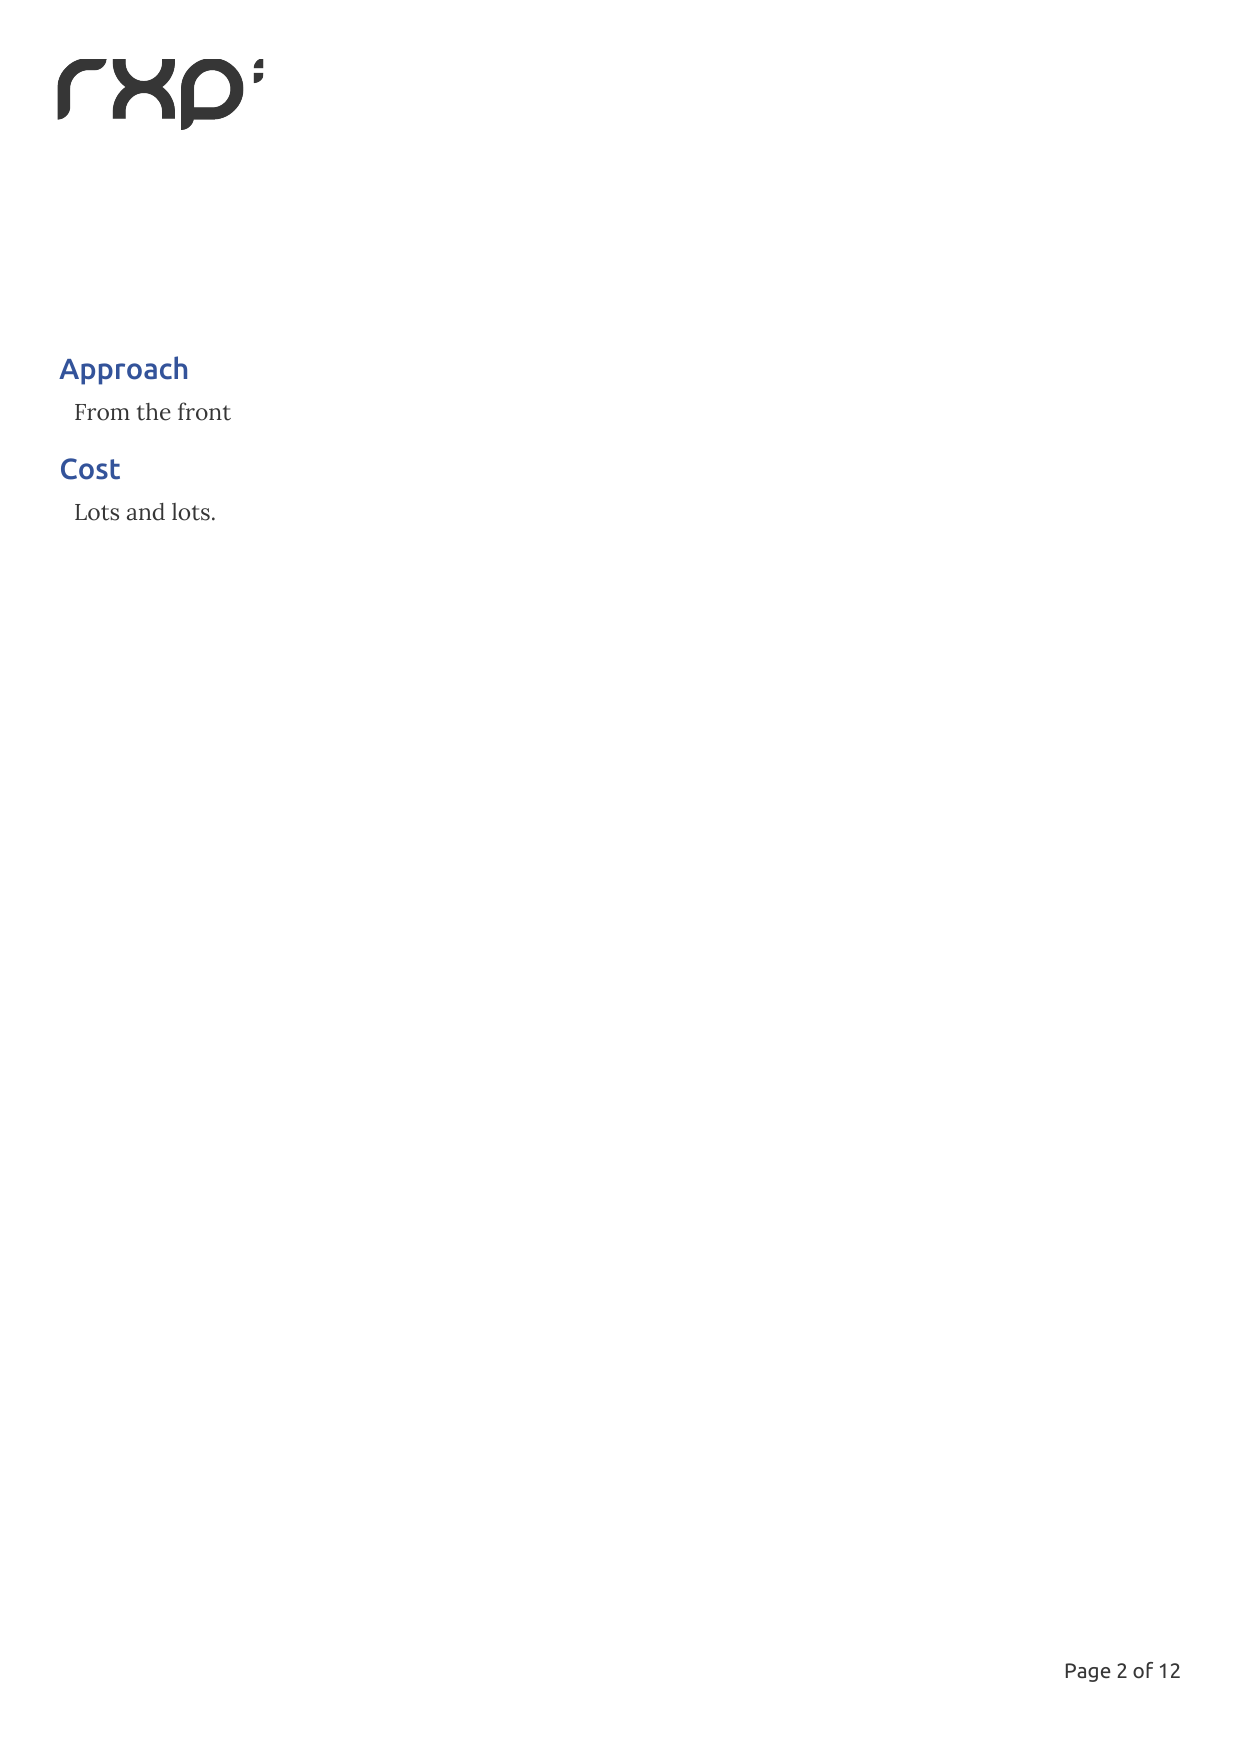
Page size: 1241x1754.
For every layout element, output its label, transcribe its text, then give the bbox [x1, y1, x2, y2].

subtitle Approach [59, 351, 325, 384]
text Lots and lots. [74, 497, 325, 527]
text From the front [74, 397, 325, 426]
picture [57, 59, 264, 130]
subtitle Cost [59, 451, 325, 485]
